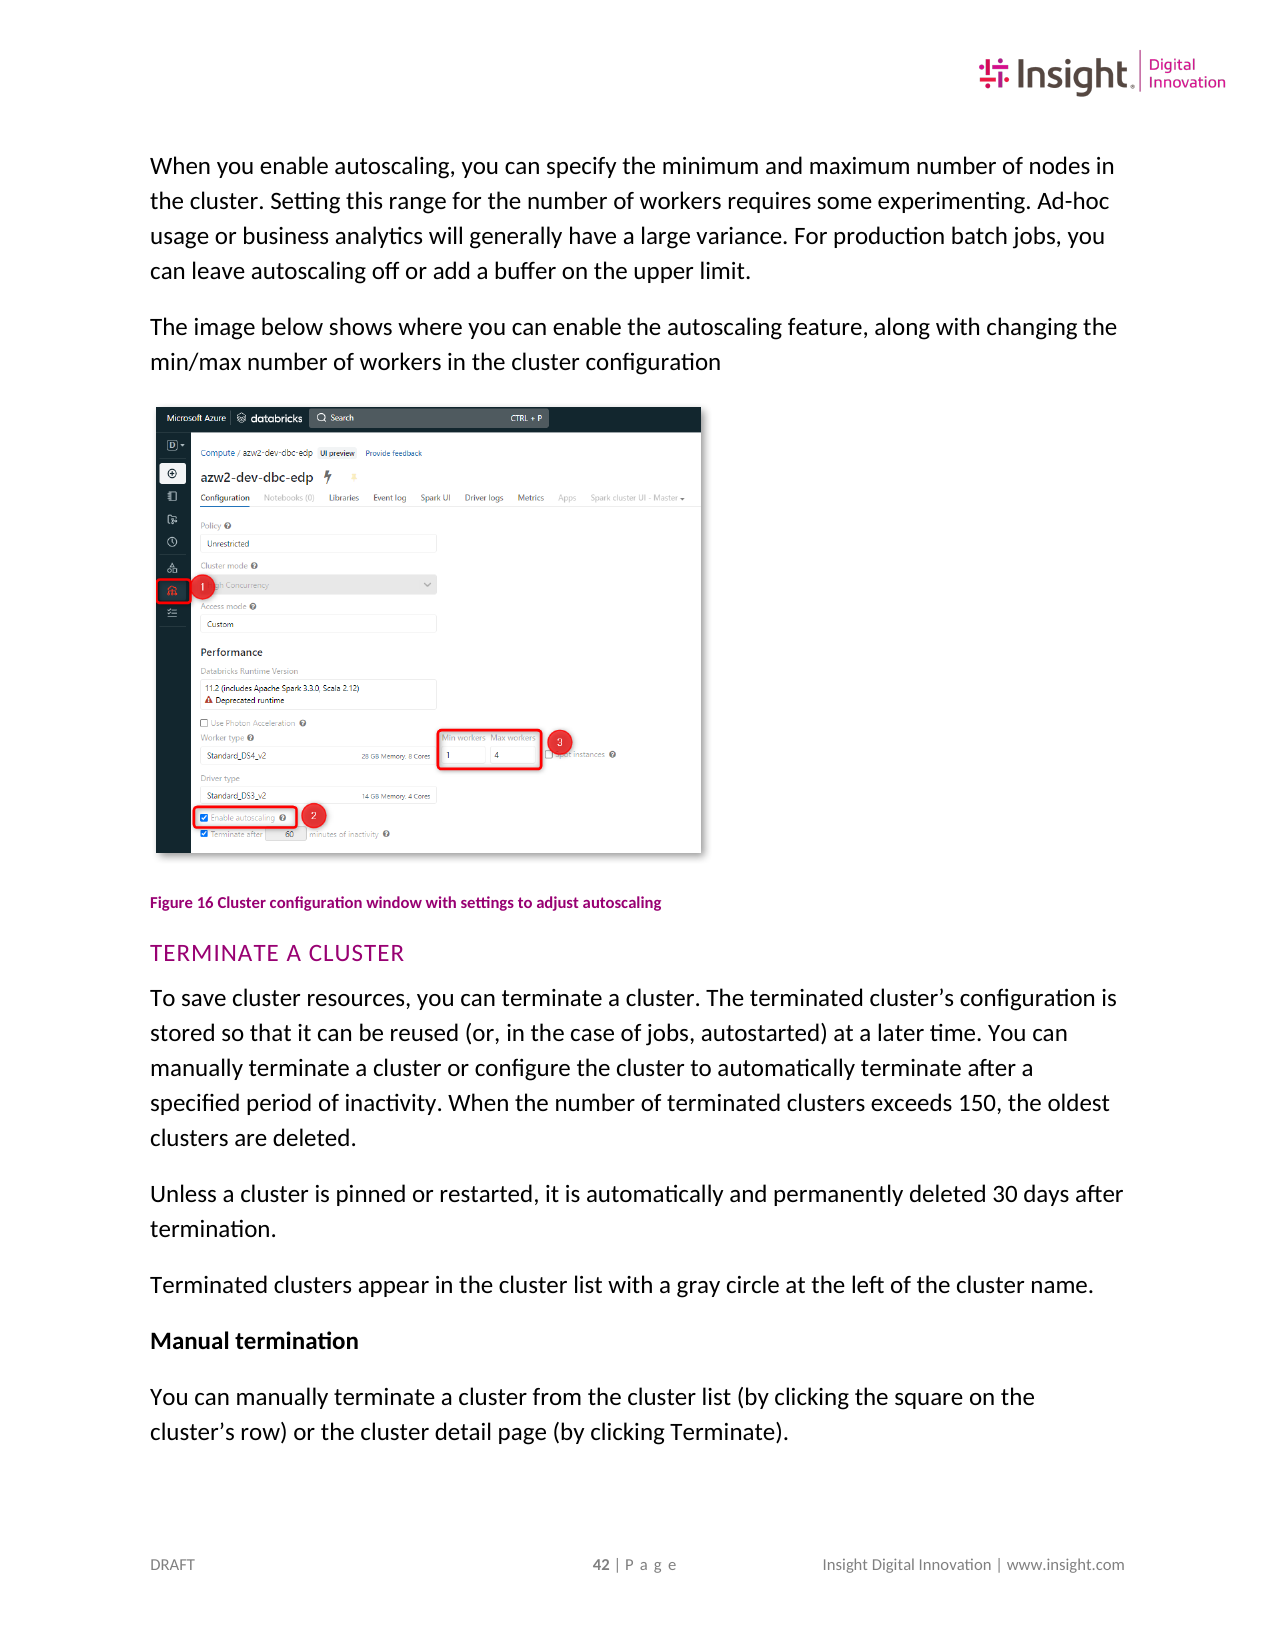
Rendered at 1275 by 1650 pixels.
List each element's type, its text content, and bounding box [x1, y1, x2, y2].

text Unless a cluster is pinned or restarted, it is automatically and permanently deleted 30 days after termination. [150, 1178, 1125, 1244]
subtitle Terminate a Cluster [150, 937, 1125, 967]
text Figure 16 Cluster configuration window with settings to adjust autoscaling [150, 893, 1125, 913]
text To save cluster resources, you can terminate a cluster. The terminated cluster’s configuration is stored so that it can be reused (or, in the case of jobs, autostarted) at a later time. You can manually terminate a cluster or configure the cluster to automatically terminate after a specified period of inactivity. When the number of terminated clusters exceeds 150, the oldest clusters are deleted. [150, 982, 1125, 1153]
text The image below shows where you can enable the autoscaling feature, along with changing the min/max number of workers in the cluster configuration [150, 311, 1125, 376]
picture [156, 407, 701, 853]
text When you enable autoscaling, you can specify the minimum and maximum number of nodes in the cluster. Setting this range for the number of workers requires some experimenting. Ad-hoc usage or business analytics will generally have a large variance. For production batch jobs, you can leave autoscaling off or add a buffer on the upper limit. [150, 150, 1125, 286]
text You can manually terminate a cluster from the cluster list (by clicking the square on the cluster’s row) or the cluster detail page (by clicking Terminate). [150, 1381, 1125, 1446]
text Terminated clusters appear in the cluster list with a gray circle at the left of the cluster name. [150, 1269, 1125, 1299]
text Manual termination [150, 1325, 1125, 1355]
picture [961, 26, 1251, 116]
